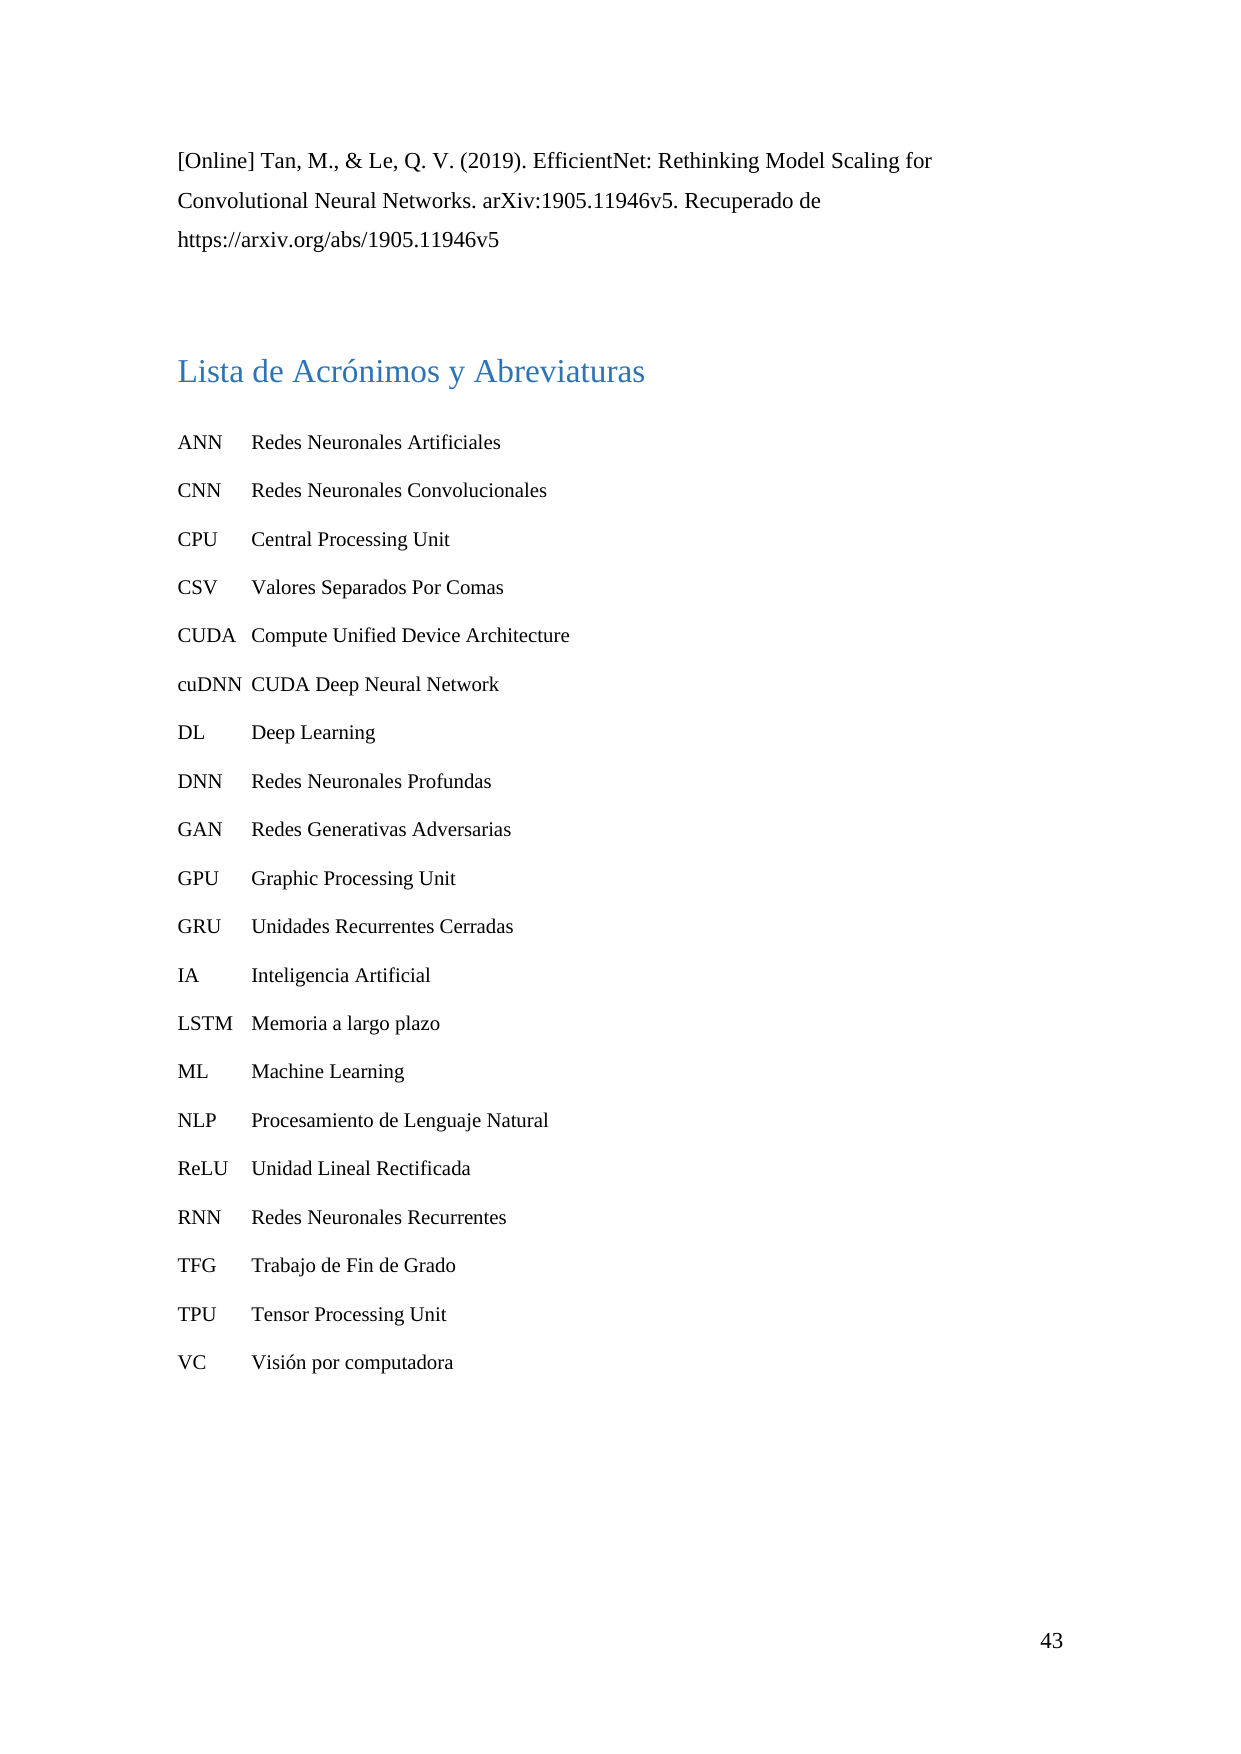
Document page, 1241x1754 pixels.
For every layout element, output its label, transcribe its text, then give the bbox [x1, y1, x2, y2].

text DNN Redes Neuronales Profundas [177, 769, 1063, 793]
text [Online] Tan, M., & Le, Q. V. (2019). EfficientNet: Rethinking Model Scaling for Convolutional Neural Networks. arXiv:1905.11946v5. Recuperado de https://arxiv.org/abs/1905.11946v5 [177, 148, 1063, 253]
subtitle Lista de Acrónimos y Abreviaturas [177, 351, 1063, 390]
text LSTM Memoria a largo plazo [177, 1011, 1063, 1035]
text GPU Graphic Processing Unit [177, 866, 1063, 890]
text ML Machine Learning [177, 1059, 1063, 1083]
text TFG Trabajo de Fin de Grado [177, 1253, 1063, 1277]
text CNN Redes Neuronales Convolucionales [177, 478, 1063, 502]
text GRU Unidades Recurrentes Cerradas [177, 914, 1063, 938]
text RNN Redes Neuronales Recurrentes [177, 1205, 1063, 1229]
text DL Deep Learning [177, 720, 1063, 744]
text ANN Redes Neuronales Artificiales [177, 430, 1063, 454]
text TPU Tensor Processing Unit [177, 1302, 1063, 1326]
text VC Visión por computadora [177, 1350, 1063, 1374]
text cuDNN CUDA Deep Neural Network [177, 672, 1063, 696]
text CUDA Compute Unified Device Architecture [177, 623, 1063, 647]
text GAN Redes Generativas Adversarias [177, 817, 1063, 841]
text IA Inteligencia Artificial [177, 962, 1063, 987]
text NLP Procesamiento de Lenguaje Natural [177, 1108, 1063, 1132]
text CSV Valores Separados Por Comas [177, 575, 1063, 599]
text ReLU Unidad Lineal Rectificada [177, 1156, 1063, 1180]
text CPU Central Processing Unit [177, 527, 1063, 551]
